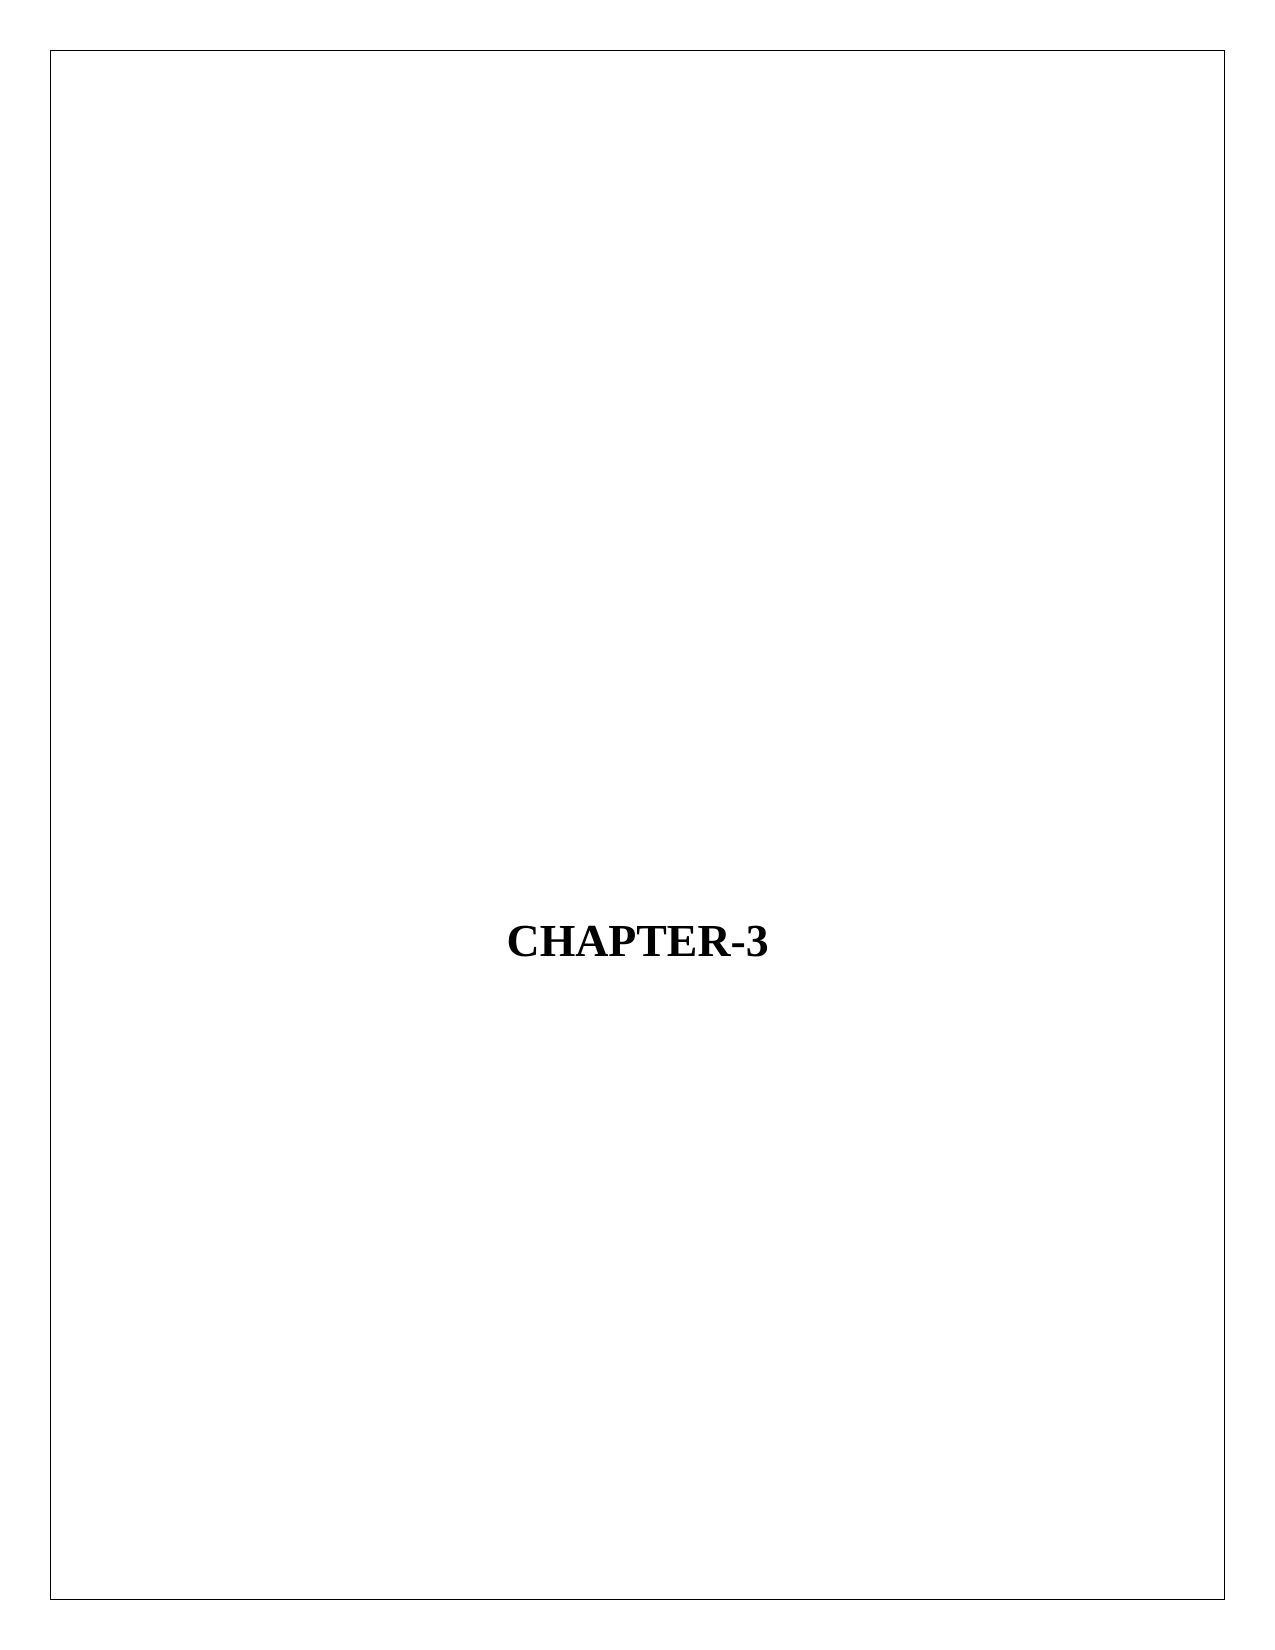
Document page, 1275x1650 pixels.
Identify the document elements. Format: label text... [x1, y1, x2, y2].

text CHAPTER-3 [150, 913, 1125, 966]
